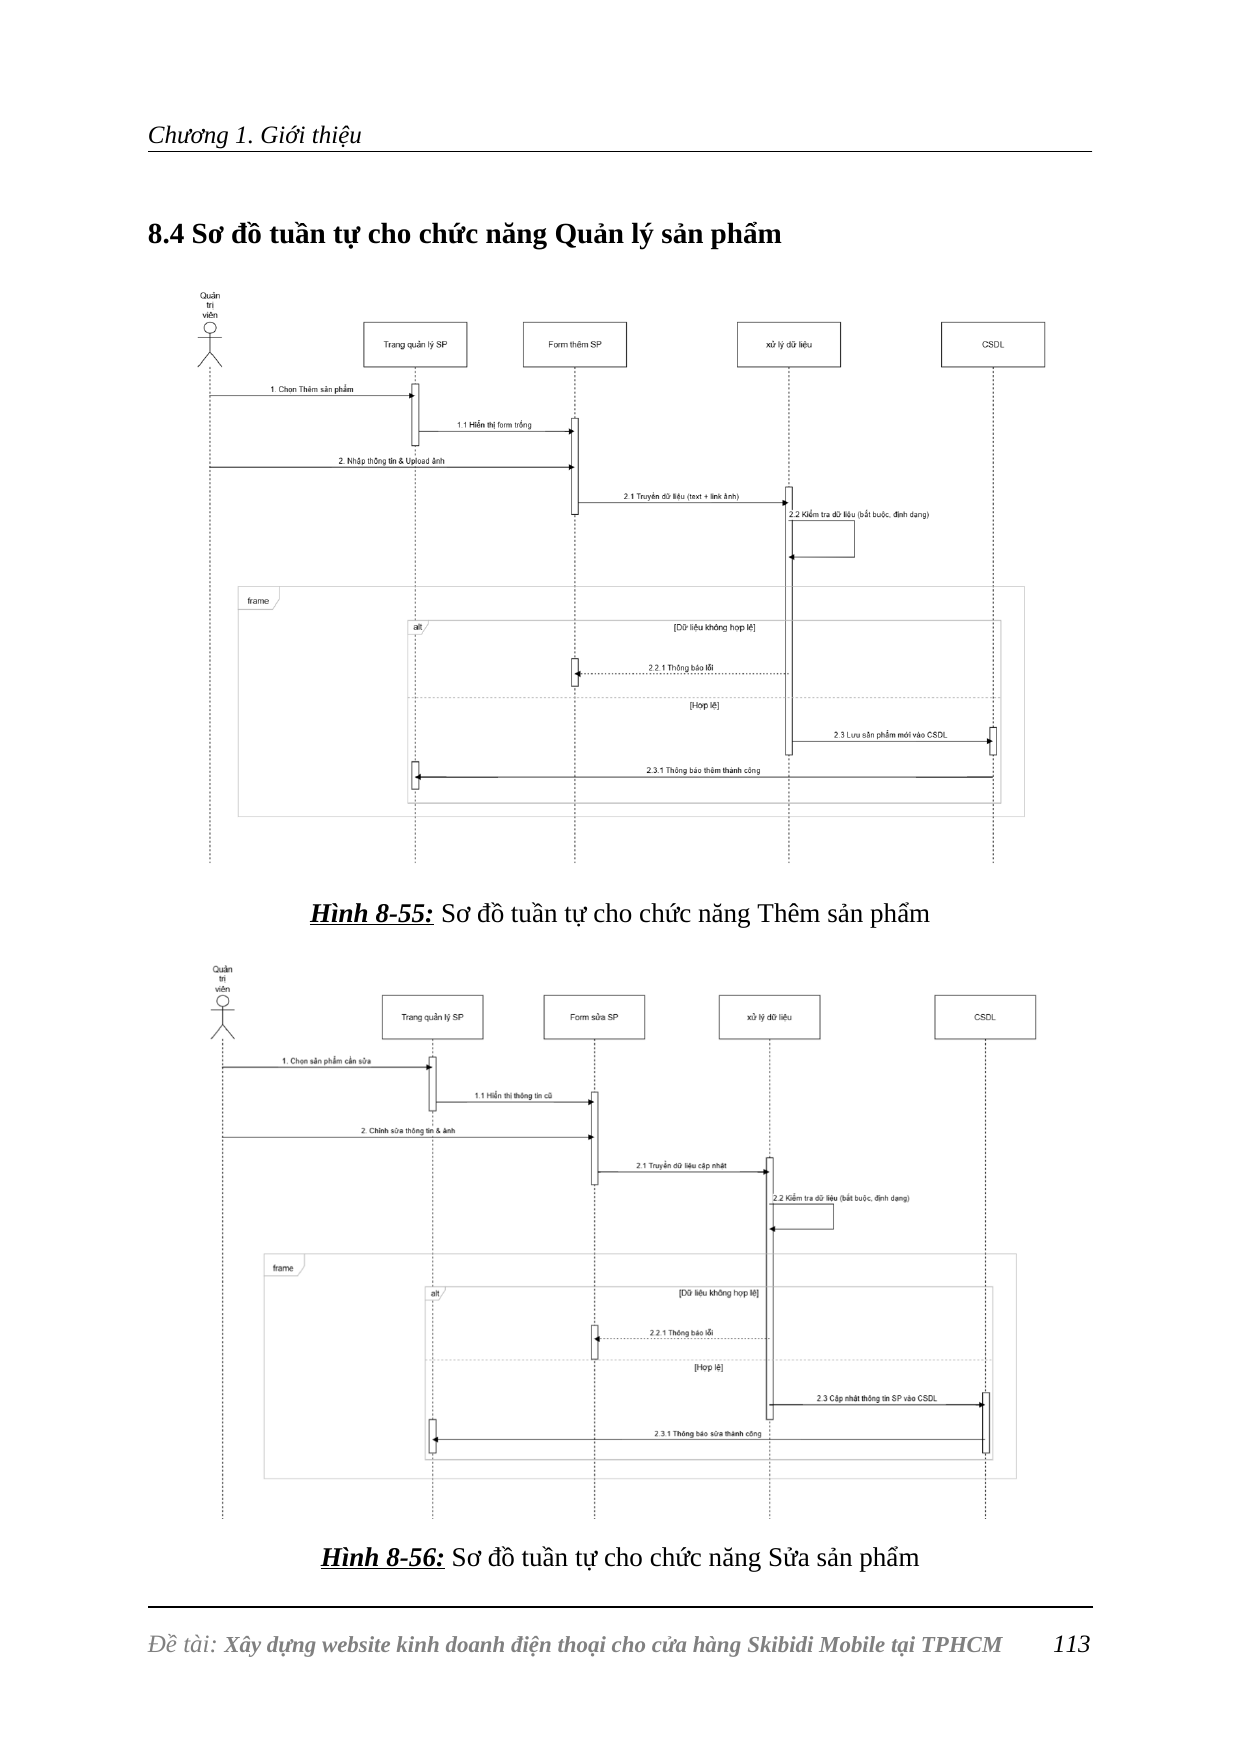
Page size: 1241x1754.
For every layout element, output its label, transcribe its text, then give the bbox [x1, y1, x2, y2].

picture [185, 277, 1055, 875]
subtitle Sơ đồ tuần tự cho chức năng Quản lý sản phẩm [148, 207, 1092, 253]
picture [198, 956, 1042, 1519]
